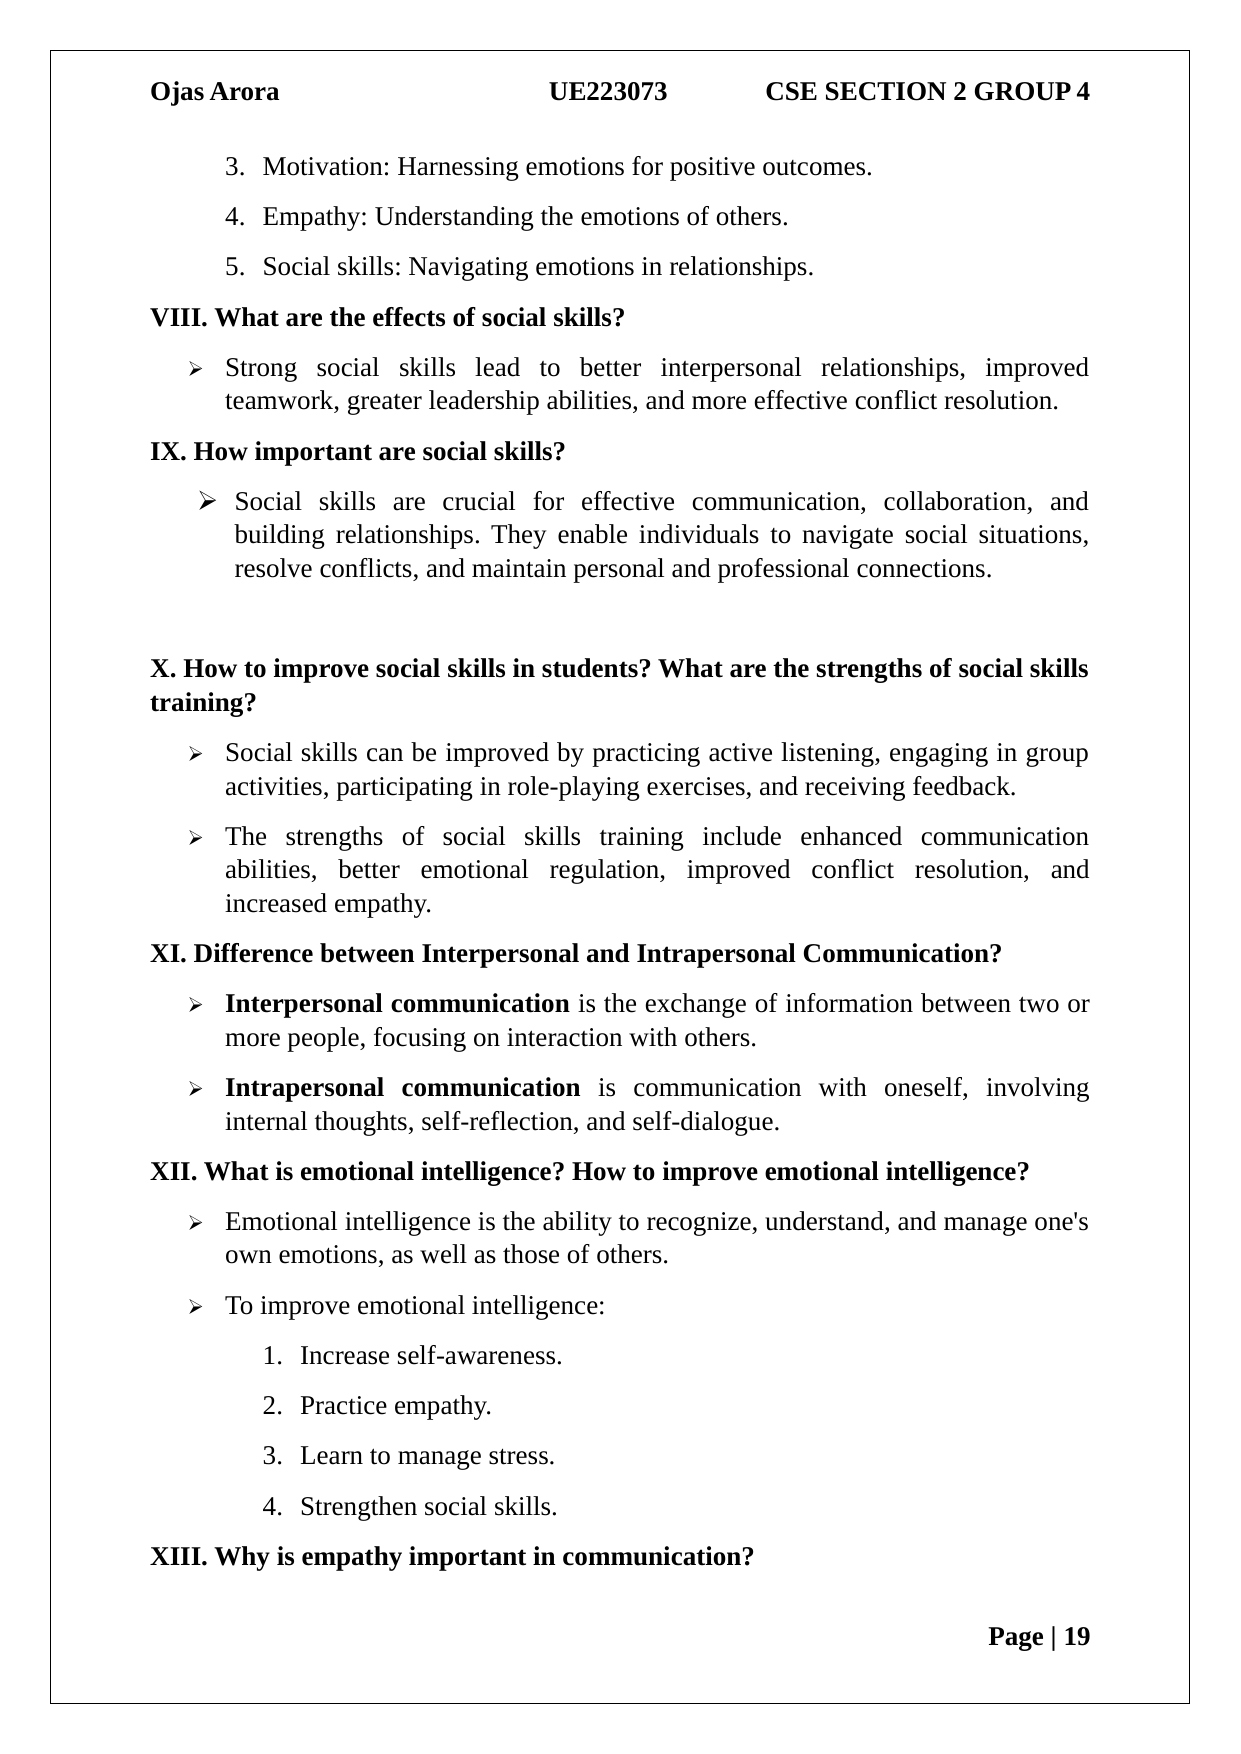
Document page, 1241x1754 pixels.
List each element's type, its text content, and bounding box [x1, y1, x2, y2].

list Increase self-awareness. [262, 1339, 1090, 1370]
list Interpersonal communication is the exchange of information between two or more people, focusing on interaction with others. [187, 987, 1090, 1052]
list Strong social skills lead to better interpersonal relationships, improved teamwork, greater leadership abilities, and more effective conflict resolution. [187, 351, 1090, 416]
list Practice empathy. [262, 1389, 1090, 1420]
list Social skills can be improved by practicing active listening, engaging in group activities, participating in role-playing exercises, and receiving feedback. [187, 736, 1090, 801]
text IX. How important are social skills? [150, 434, 1090, 466]
list To improve emotional intelligence: [187, 1289, 1090, 1320]
list Learn to manage stress. [262, 1439, 1090, 1471]
list Intrapersonal communication is communication with oneself, involving internal thoughts, self-reflection, and self-dialogue. [187, 1071, 1090, 1136]
text VIII. What are the effects of social skills? [150, 301, 1090, 332]
text XIII. Why is empathy important in communication? [150, 1540, 1090, 1571]
list Strengthen social skills. [262, 1490, 1090, 1521]
list The strengths of social skills training include enhanced communication abilities, better emotional regulation, improved conflict resolution, and increased empathy. [187, 820, 1090, 918]
text XII. What is emotional intelligence? How to improve emotional intelligence? [150, 1155, 1090, 1186]
list Social skills are crucial for effective communication, collaboration, and building relationships. They enable individuals to navigate social situations, resolve conflicts, and maintain personal and professional connections. [197, 485, 1090, 583]
text X. How to improve social skills in students? What are the strengths of social skills training? [150, 652, 1090, 717]
list Social skills: Navigating emotions in relationships. [225, 250, 1090, 282]
list Emotional intelligence is the ability to recognize, understand, and manage one's own emotions, as well as those of others. [187, 1205, 1090, 1270]
text XI. Difference between Interpersonal and Intrapersonal Communication? [150, 937, 1090, 968]
list Motivation: Harnessing emotions for positive outcomes. [225, 150, 1090, 181]
list Empathy: Understanding the emotions of others. [225, 200, 1090, 231]
